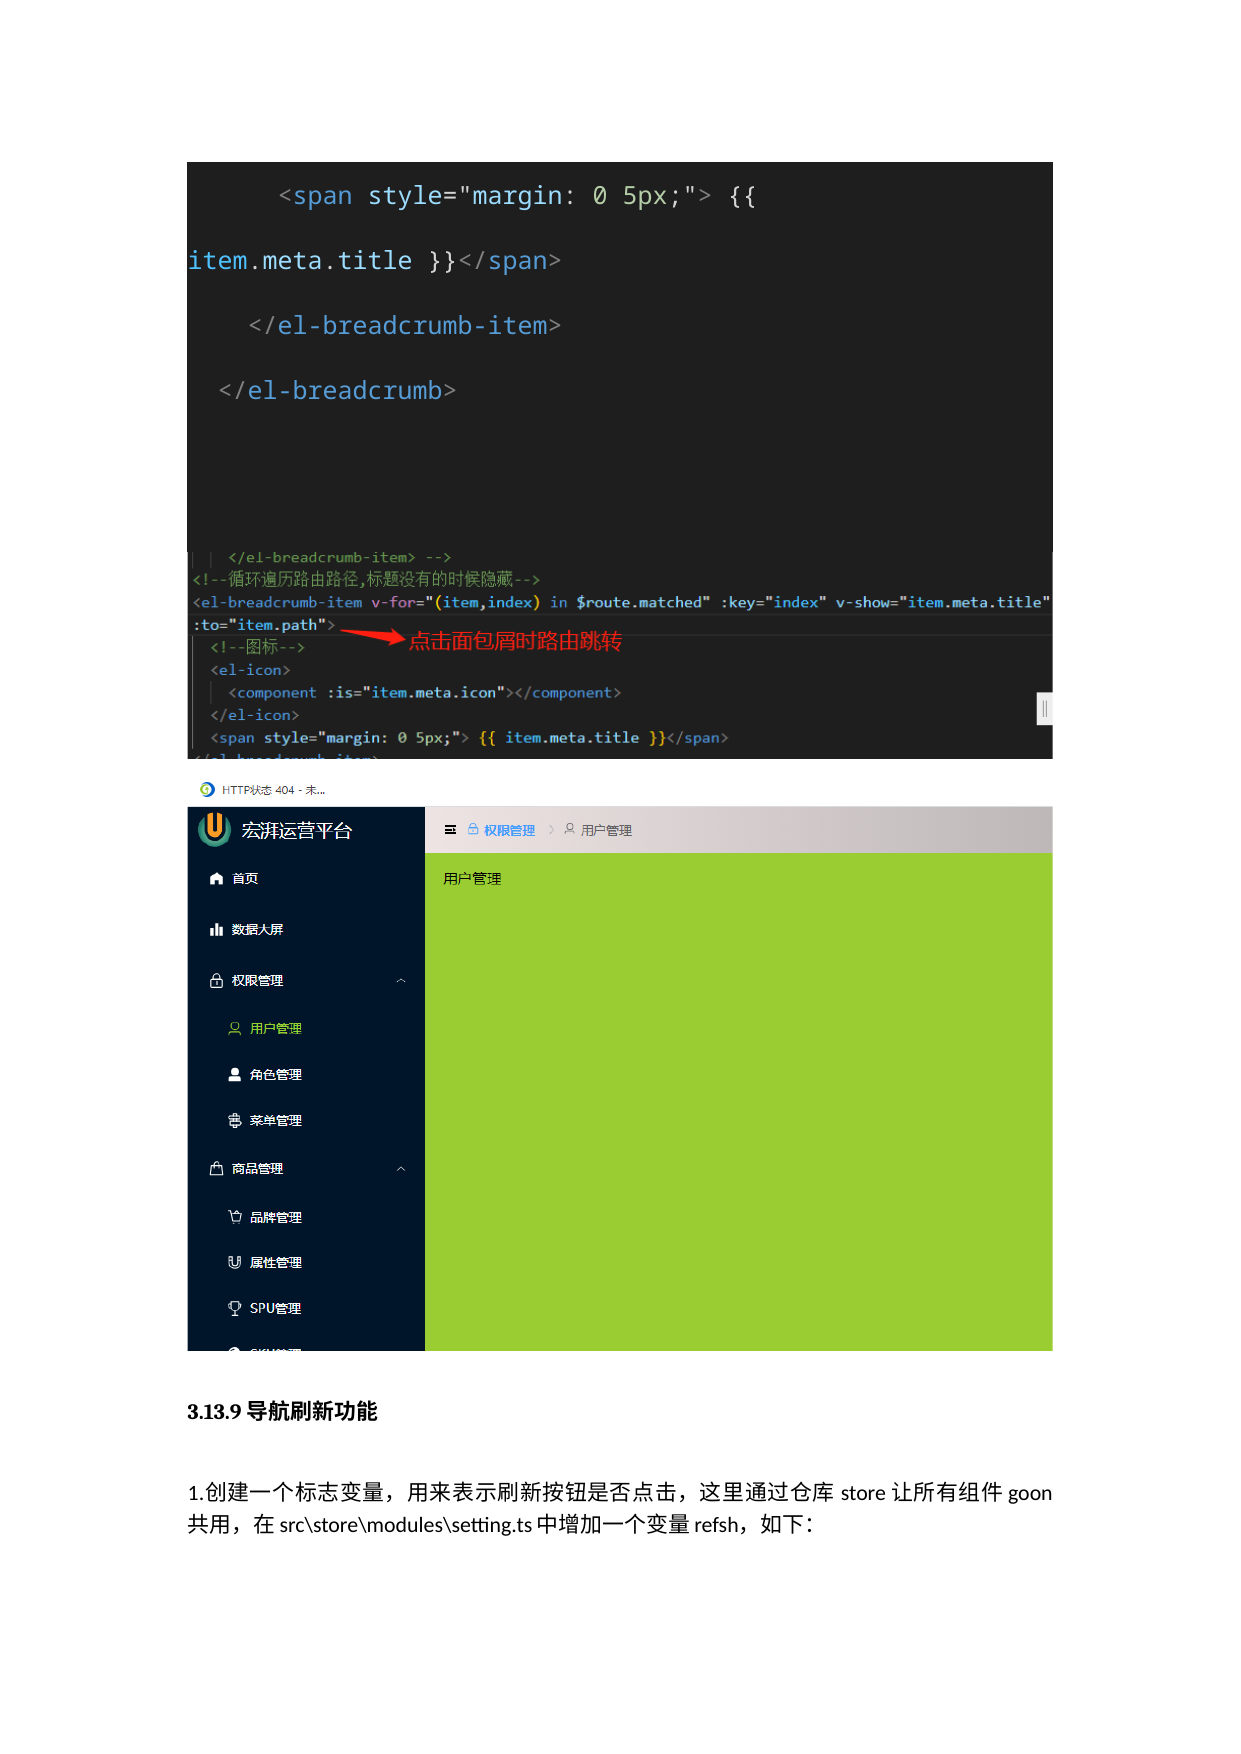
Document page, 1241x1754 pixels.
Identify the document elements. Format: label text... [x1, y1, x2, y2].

text </el-breadcrumb-item> [187, 292, 1053, 357]
text 1.创建一个标志变量，用来表示刷新按钮是否点击，这里通过仓库store让所有组件goon共用，在src\store\modules\setting.ts中增加一个变量refsh，如下： [187, 1474, 1053, 1539]
text </el-breadcrumb> [187, 357, 1053, 422]
subtitle 3.13.9 导航刷新功能 [187, 1394, 1053, 1426]
text <span style="margin: 0 5px;"> {{ item.meta.title }}</span> [187, 162, 1053, 292]
picture [187, 779, 1053, 1351]
picture [187, 552, 1053, 759]
